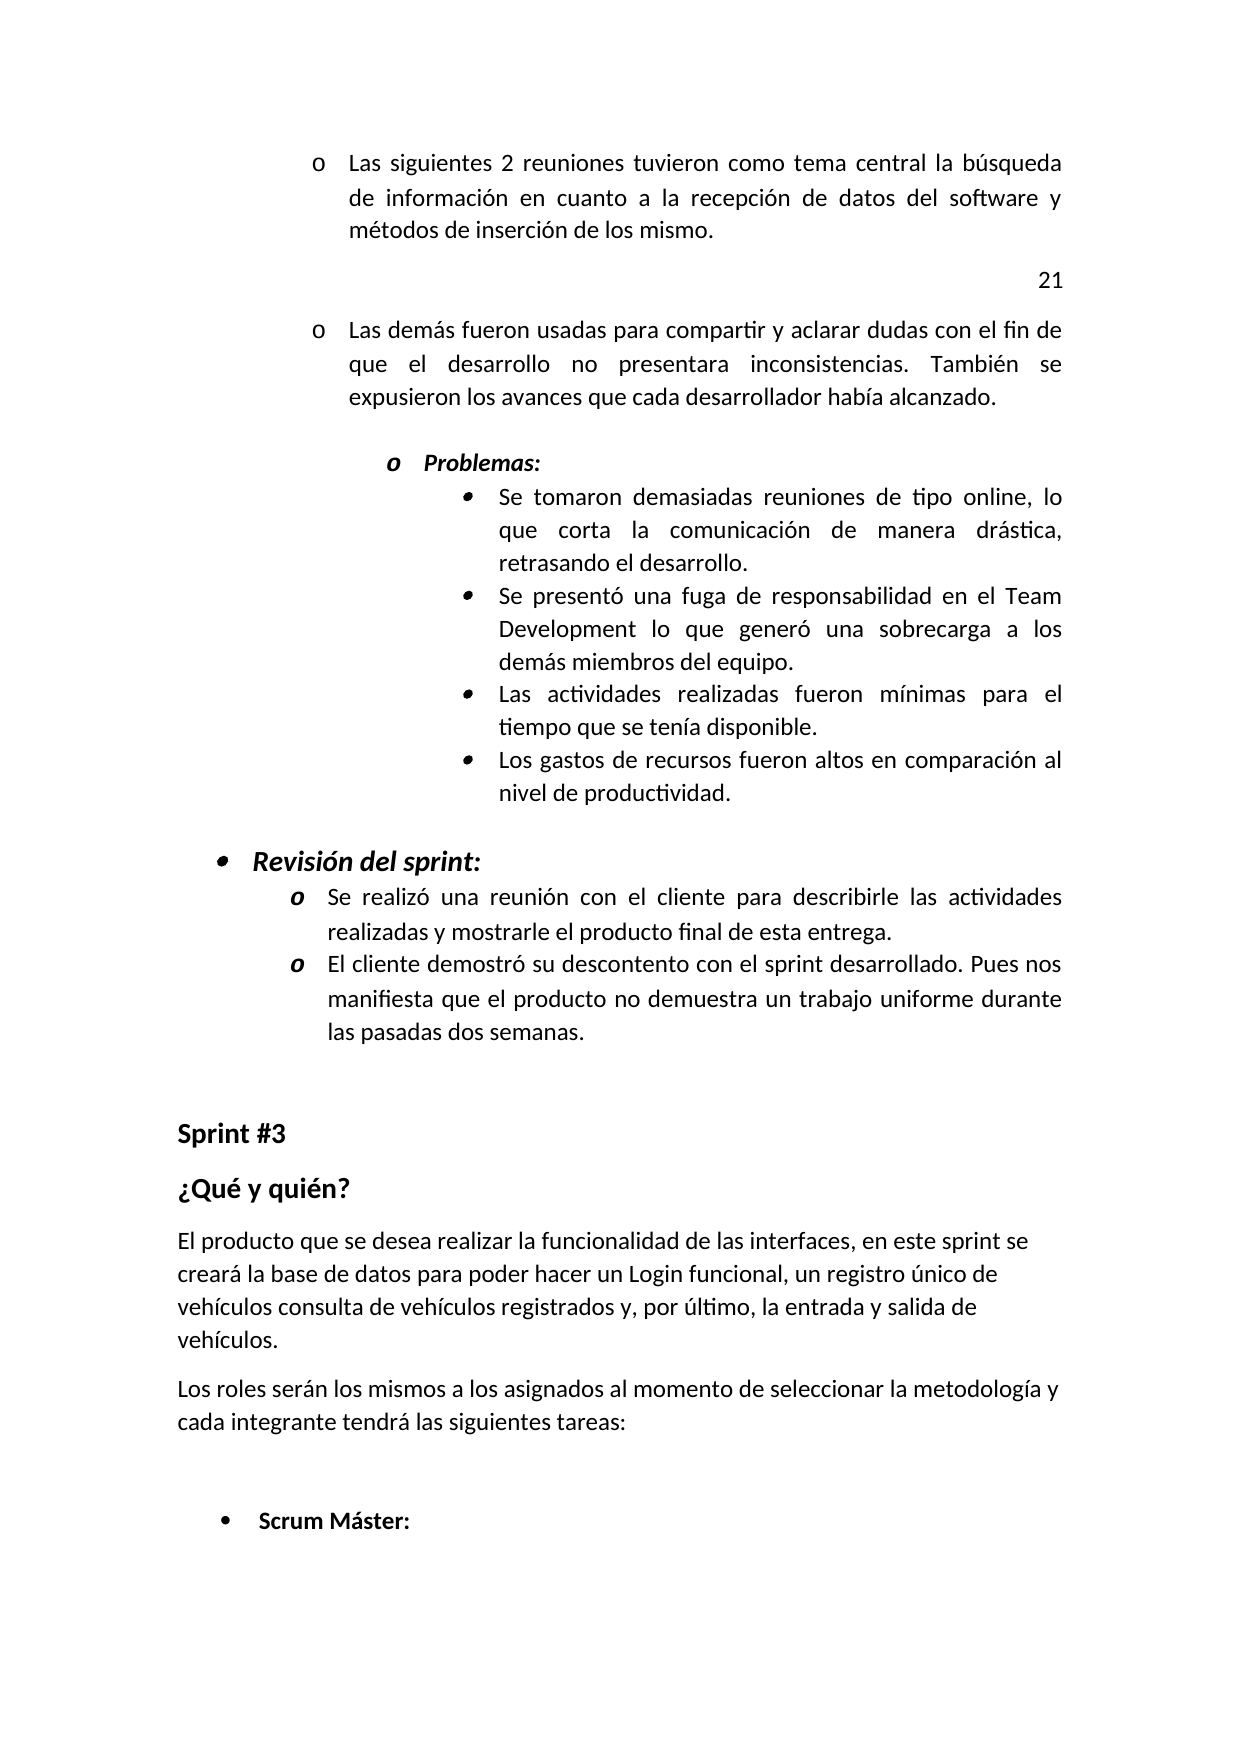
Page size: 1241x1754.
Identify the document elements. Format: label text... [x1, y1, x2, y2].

text Sprint #3 [177, 1115, 1063, 1151]
list El cliente demostró su descontento con el sprint desarrollado. Pues nos manifiesta que el producto no demuestra un trabajo uniforme durante las pasadas dos semanas. [290, 949, 1063, 1046]
list Se realizó una reunión con el cliente para describirle las actividades realizadas y mostrarle el producto final de esta entrega. [290, 882, 1063, 946]
list Revisión del sprint: [215, 843, 1063, 879]
list Los gastos de recursos fueron altos en comparación al nivel de productividad. [461, 744, 1063, 808]
text Los roles serán los mismos a los asignados al momento de seleccionar la metodología y cada integrante tendrá las siguientes tareas: [177, 1373, 1063, 1437]
list Se presentó una fuga de responsabilidad en el Team Development lo que generó una sobrecarga a los demás miembros del equipo. [461, 580, 1063, 676]
text El producto que se desea realizar la funcionalidad de las interfaces, en este sprint se creará la base de datos para poder hacer un Login funcional, un registro único de vehículos consulta de vehículos registrados y, por último, la entrada y salida de vehículos. [177, 1225, 1063, 1354]
list Las siguientes 2 reuniones tuvieron como tema central la búsqueda de información en cuanto a la recepción de datos del software y métodos de inserción de los mismo. [311, 148, 1063, 245]
list Problemas: [386, 447, 1063, 478]
text ¿Qué y quién? [177, 1170, 1063, 1206]
list Las demás fueron usadas para compartir y aclarar dudas con el fin de que el desarrollo no presentara inconsistencias. También se expusieron los avances que cada desarrollador había alcanzado. [311, 314, 1063, 411]
list Las actividades realizadas fueron mínimas para el tiempo que se tenía disponible. [461, 678, 1063, 742]
list Scrum Máster: [221, 1506, 1063, 1536]
list Se tomaron demasiadas reuniones de tipo online, lo que corta la comunicación de manera drástica, retrasando el desarrollo. [461, 481, 1063, 577]
text 21 [311, 264, 1063, 295]
